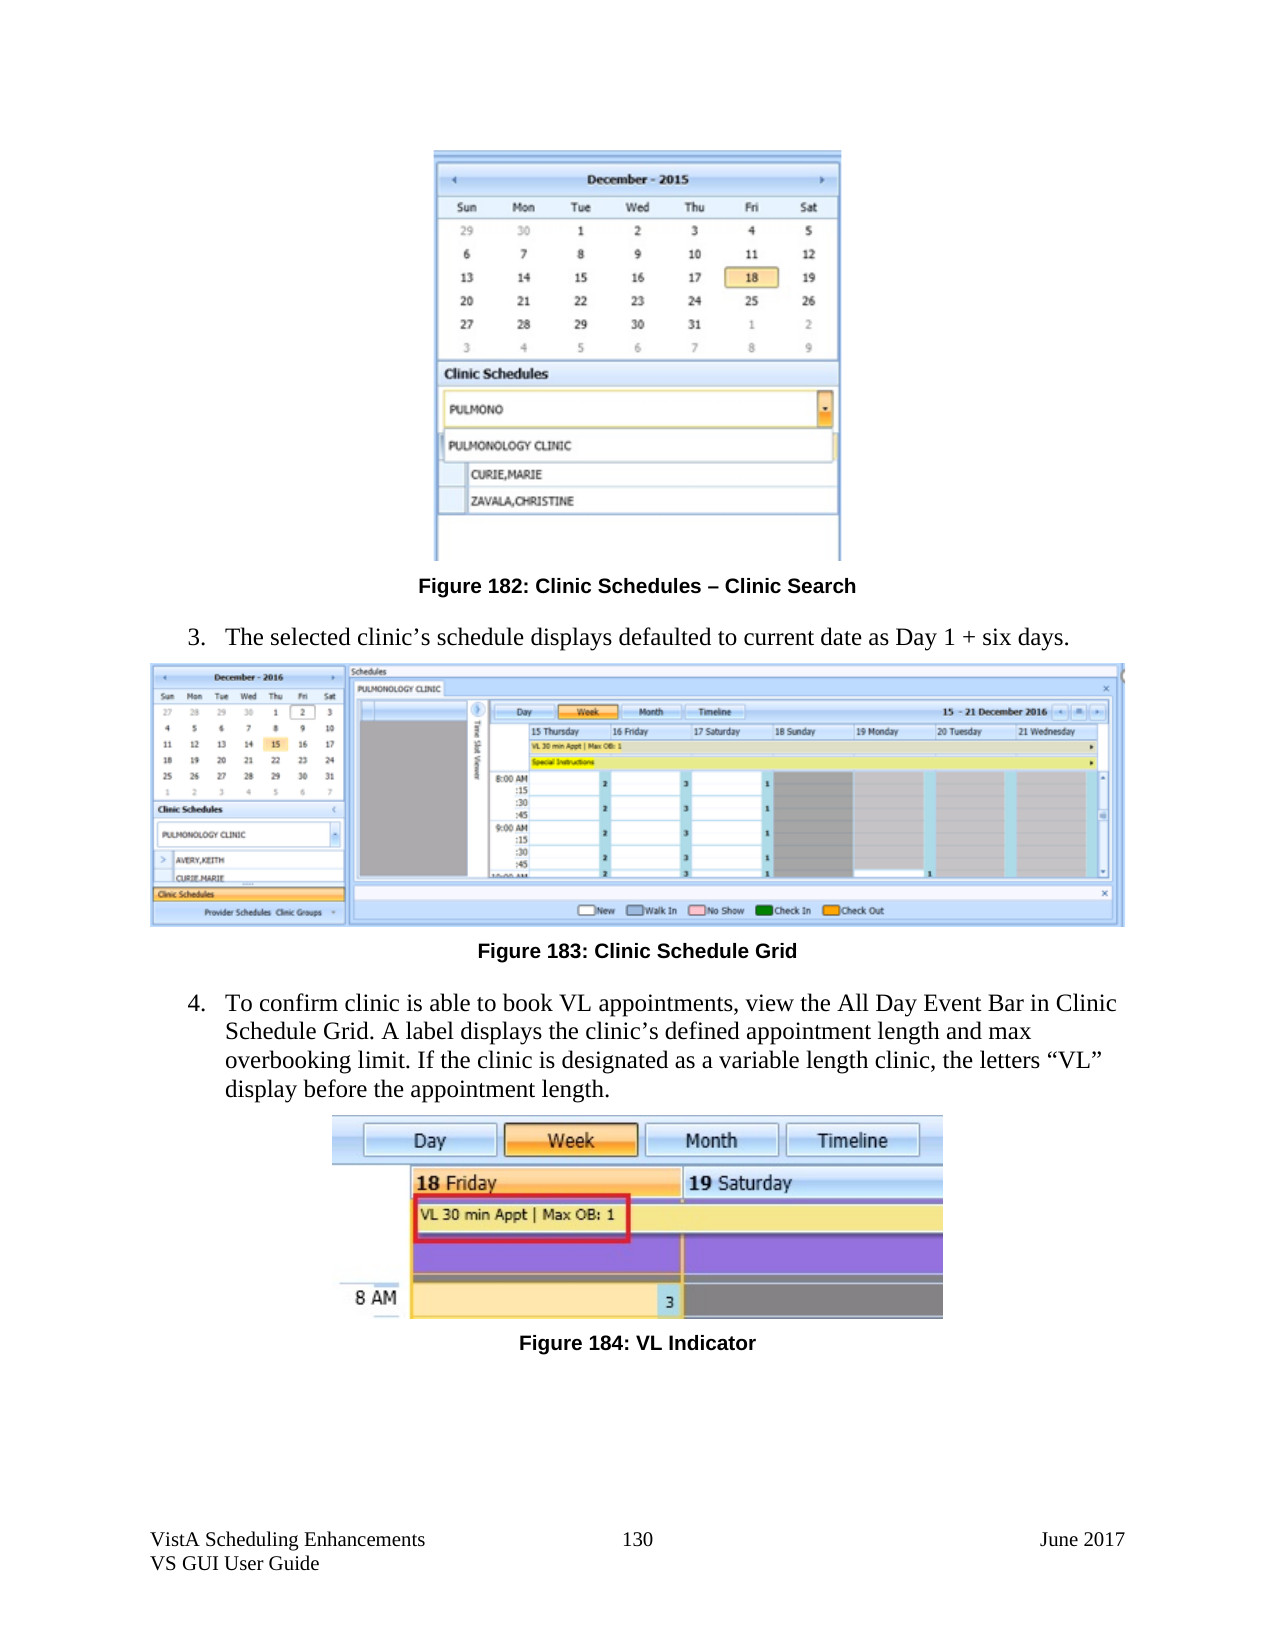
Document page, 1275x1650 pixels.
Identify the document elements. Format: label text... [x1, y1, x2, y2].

picture [150, 663, 1125, 927]
list To confirm clinic is able to book VL appointments, view the All Day Event Bar in Clinic Schedule Grid. A label displays the clinic’s defined appointment length and max overbooking limit. If the clinic is designated as a variable length clinic, the letters “VL” display before the appointment length. [187, 988, 1125, 1103]
picture [332, 1115, 943, 1319]
text Figure 184: VL Indicator [150, 1331, 1125, 1355]
text Figure 182: Clinic Schedules – Clinic Search [150, 573, 1125, 597]
picture [433, 150, 842, 561]
text Figure 183: Clinic Schedule Grid [150, 939, 1125, 963]
list The selected clinic’s schedule displays defaulted to current date as Day 1 + six days. [187, 622, 1125, 651]
